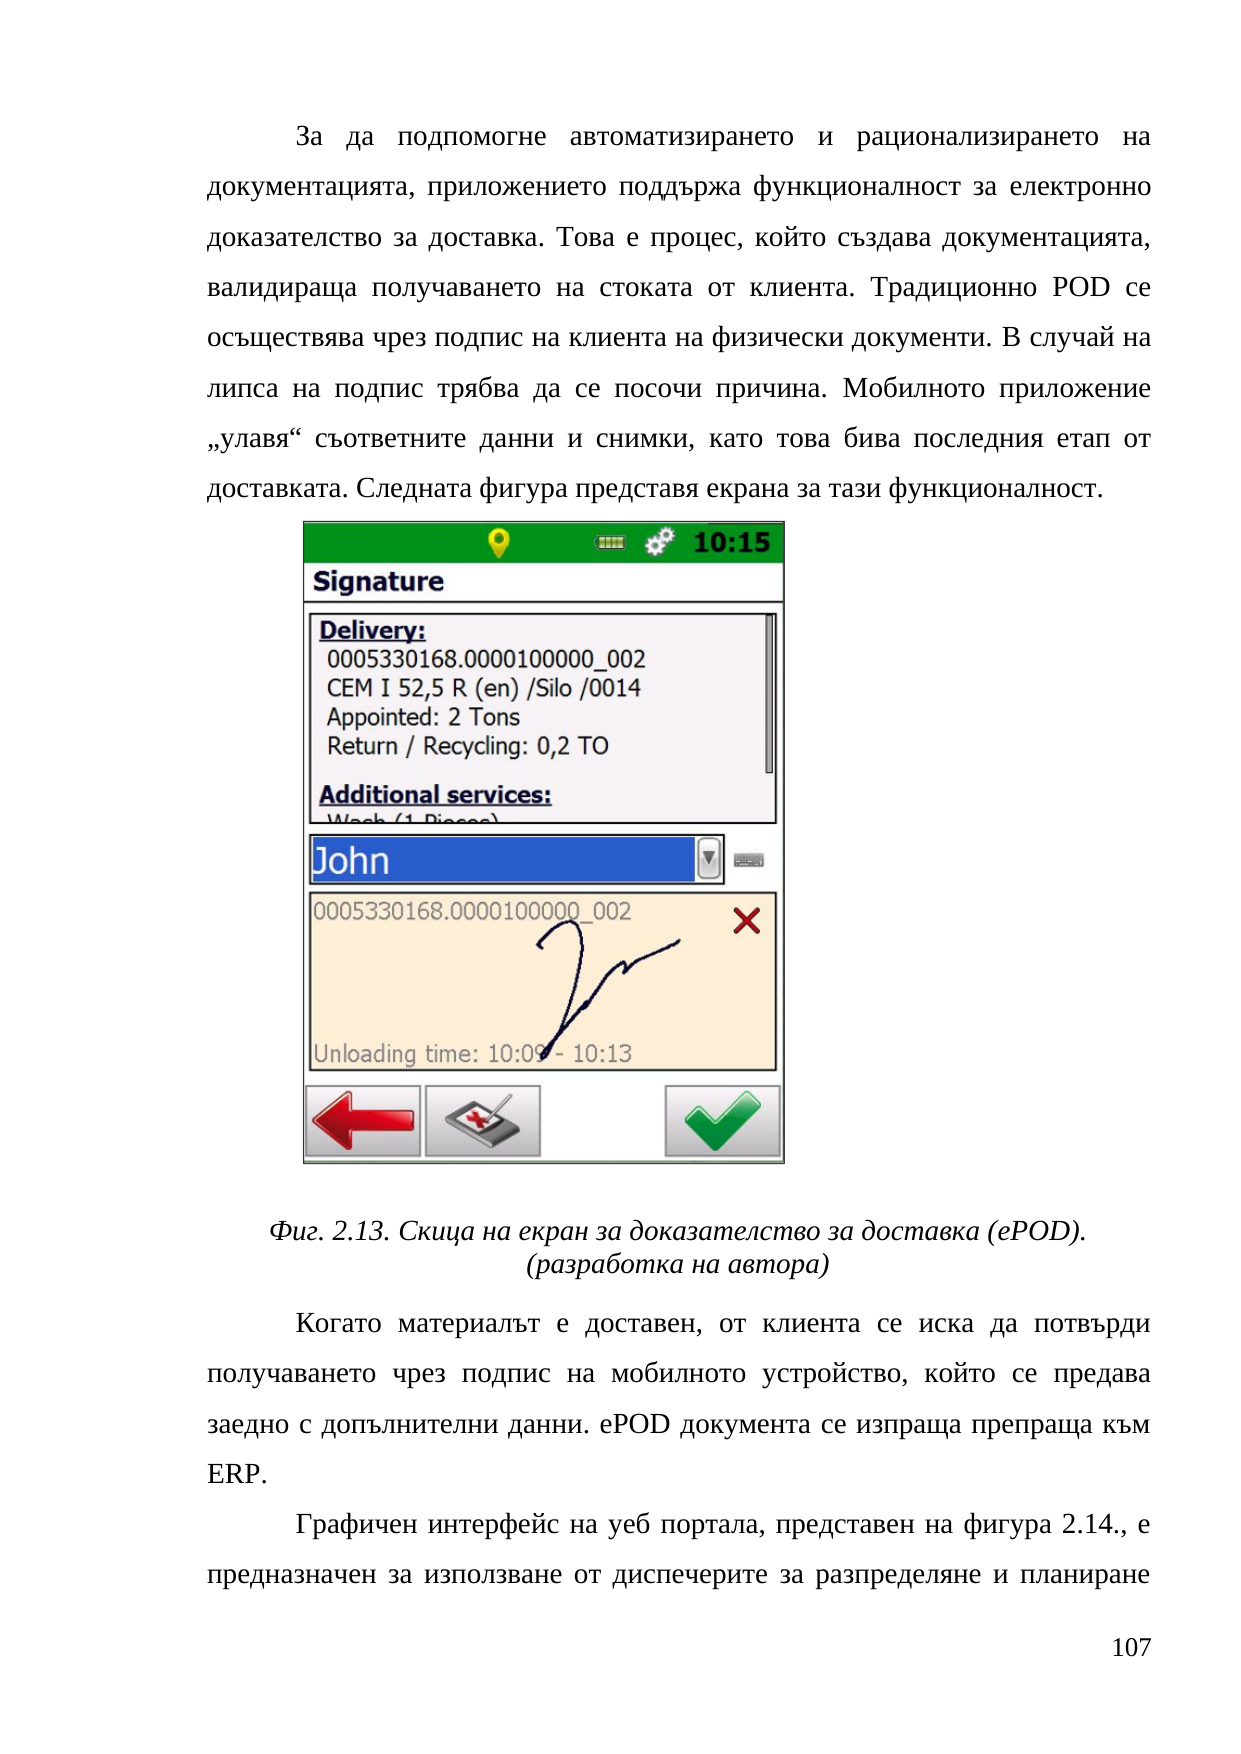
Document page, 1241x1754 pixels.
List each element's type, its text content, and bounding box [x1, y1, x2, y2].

title Фиг. 2.13. Скица на екран за доказателство за доставка (ePOD). (разработка на автора) [266, 1213, 1092, 1280]
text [207, 1506, 1152, 1590]
text За да подпомогне автоматизирането и рационализирането на документацията, приложението поддържа функционалност за електронно доказателство за доставка. Това е процес, който създава документацията, валидираща получаването на стоката от клиента. Традиционно POD се осъществява чрез подпис на клиента на физически документи. В случай на липса на подпис трябва да се посочи причина. Мобилното приложение „улавя“ съответните данни и снимки, като това бива последния етап от доставката. Следната фигура представя екрана за тази функционалност. [207, 118, 1152, 504]
picture [302, 520, 786, 1165]
text Когато материалът е доставен, от клиента се иска да потвърди получаването чрез подпис на мобилното устройство, който се предава заедно с допълнителни данни. ePOD документа се изпраща препраща към ERP. [207, 1305, 1152, 1489]
